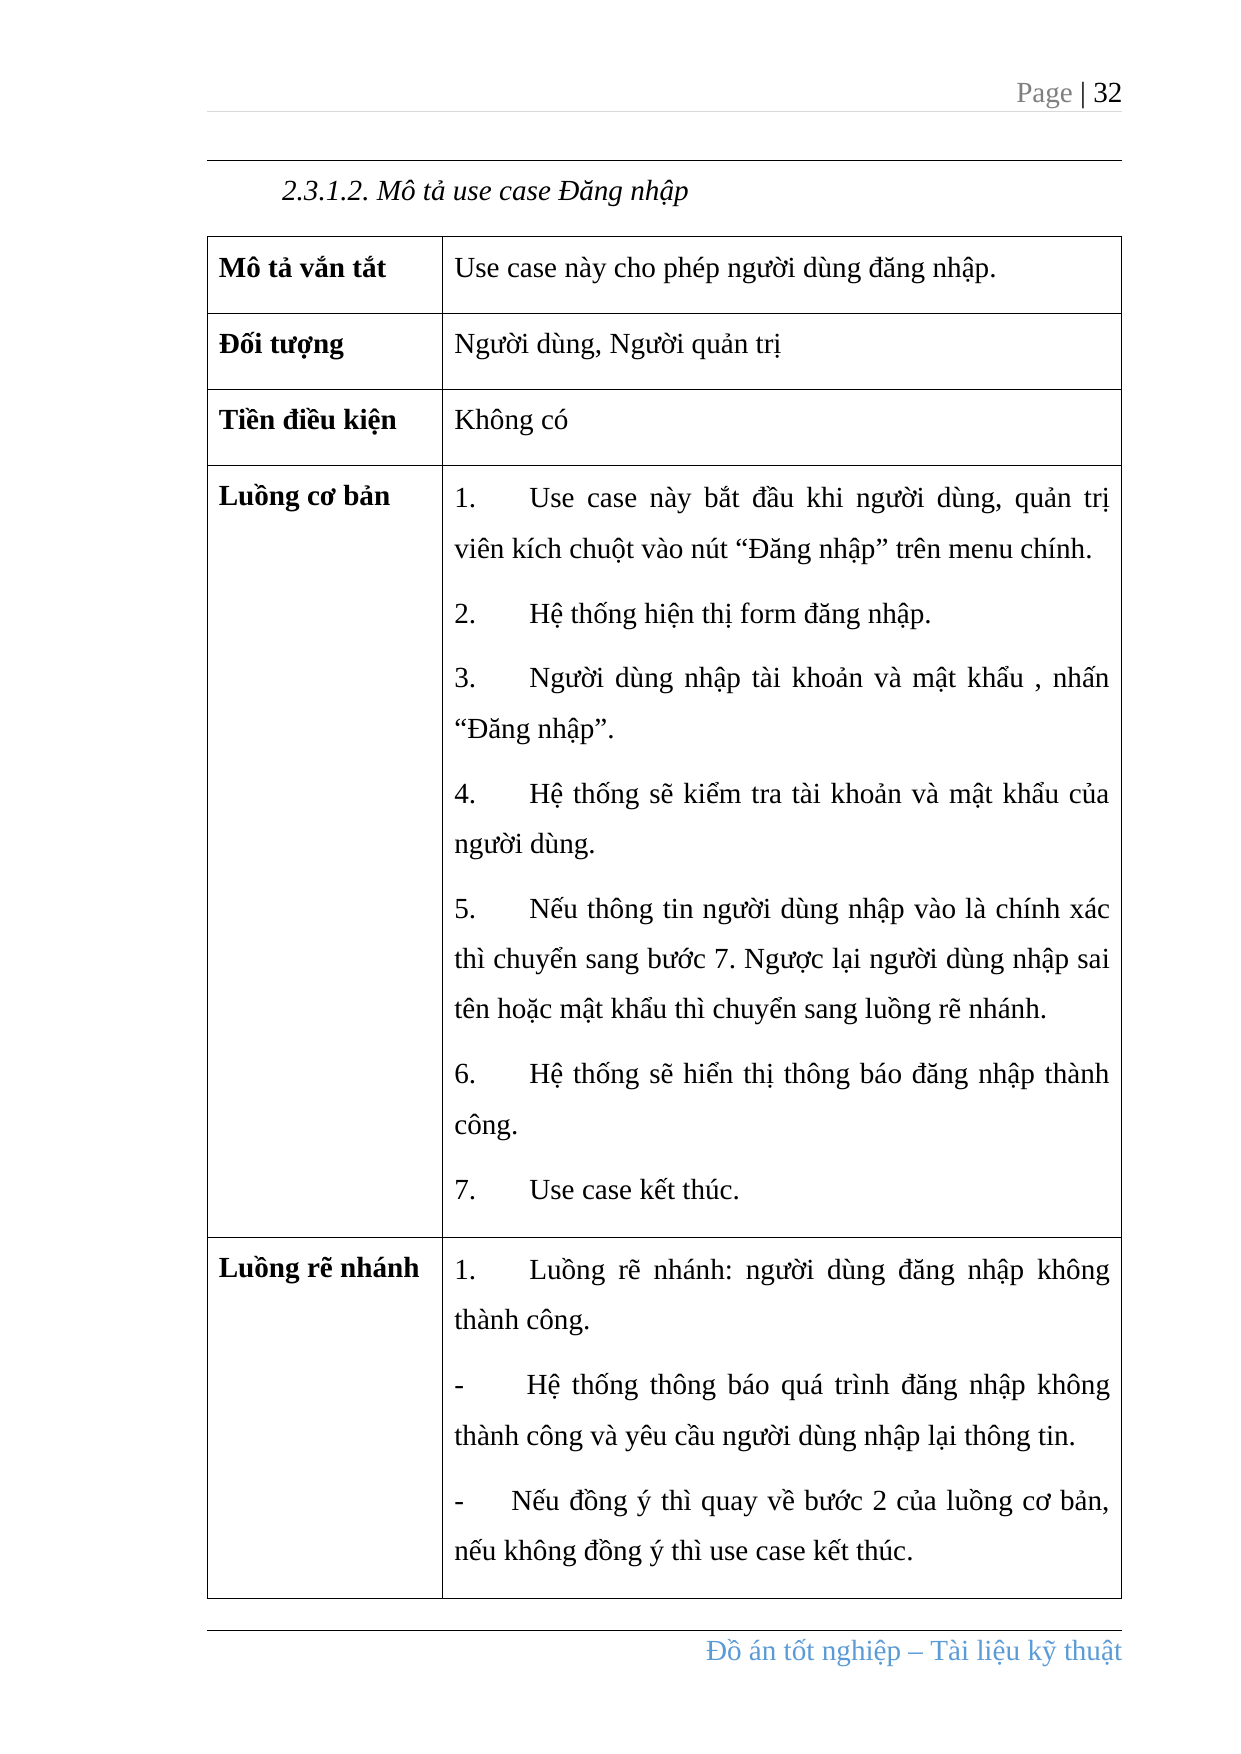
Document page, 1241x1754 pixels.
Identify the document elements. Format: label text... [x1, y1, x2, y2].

table_cell 1. Use case này bắt đầu khi người dùng, quản trị viên kích chuột vào nút “Đăng nhập” trên menu chính. 2. Hệ thống hiện thị form đăng nhập. 3. Người dùng nhập tài khoản và mật khẩu , nhấn “Đăng nhập”. 4. Hệ thống sẽ kiểm tra tài khoản và mật khẩu của người dùng. 5. Nếu thông tin người dùng nhập vào là chính xác thì chuyển sang bước 7. Ngược lại người dùng nhập sai tên hoặc mật khẩu thì chuyển sang luồng rẽ nhánh. 6. Hệ thống sẽ hiển thị thông báo đăng nhập thành công. 7. Use case kết thúc. [443, 466, 1121, 1237]
table_header Mô tả vắn tắt [208, 237, 442, 312]
table_header Use case này cho phép người dùng đăng nhập. [443, 237, 1121, 312]
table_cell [443, 1238, 1121, 1598]
table_cell Luồng cơ bản [208, 466, 442, 1237]
table_cell Luồng rẽ nhánh [208, 1238, 442, 1598]
table_cell Người dùng, Người quản trị [443, 314, 1121, 389]
table_cell Đối tượng [208, 314, 442, 389]
table_cell Tiền điều kiện [208, 390, 442, 465]
subtitle 2.3.1.2. Mô tả use case Đăng nhập [282, 173, 1122, 207]
table_cell Không có [443, 390, 1121, 465]
